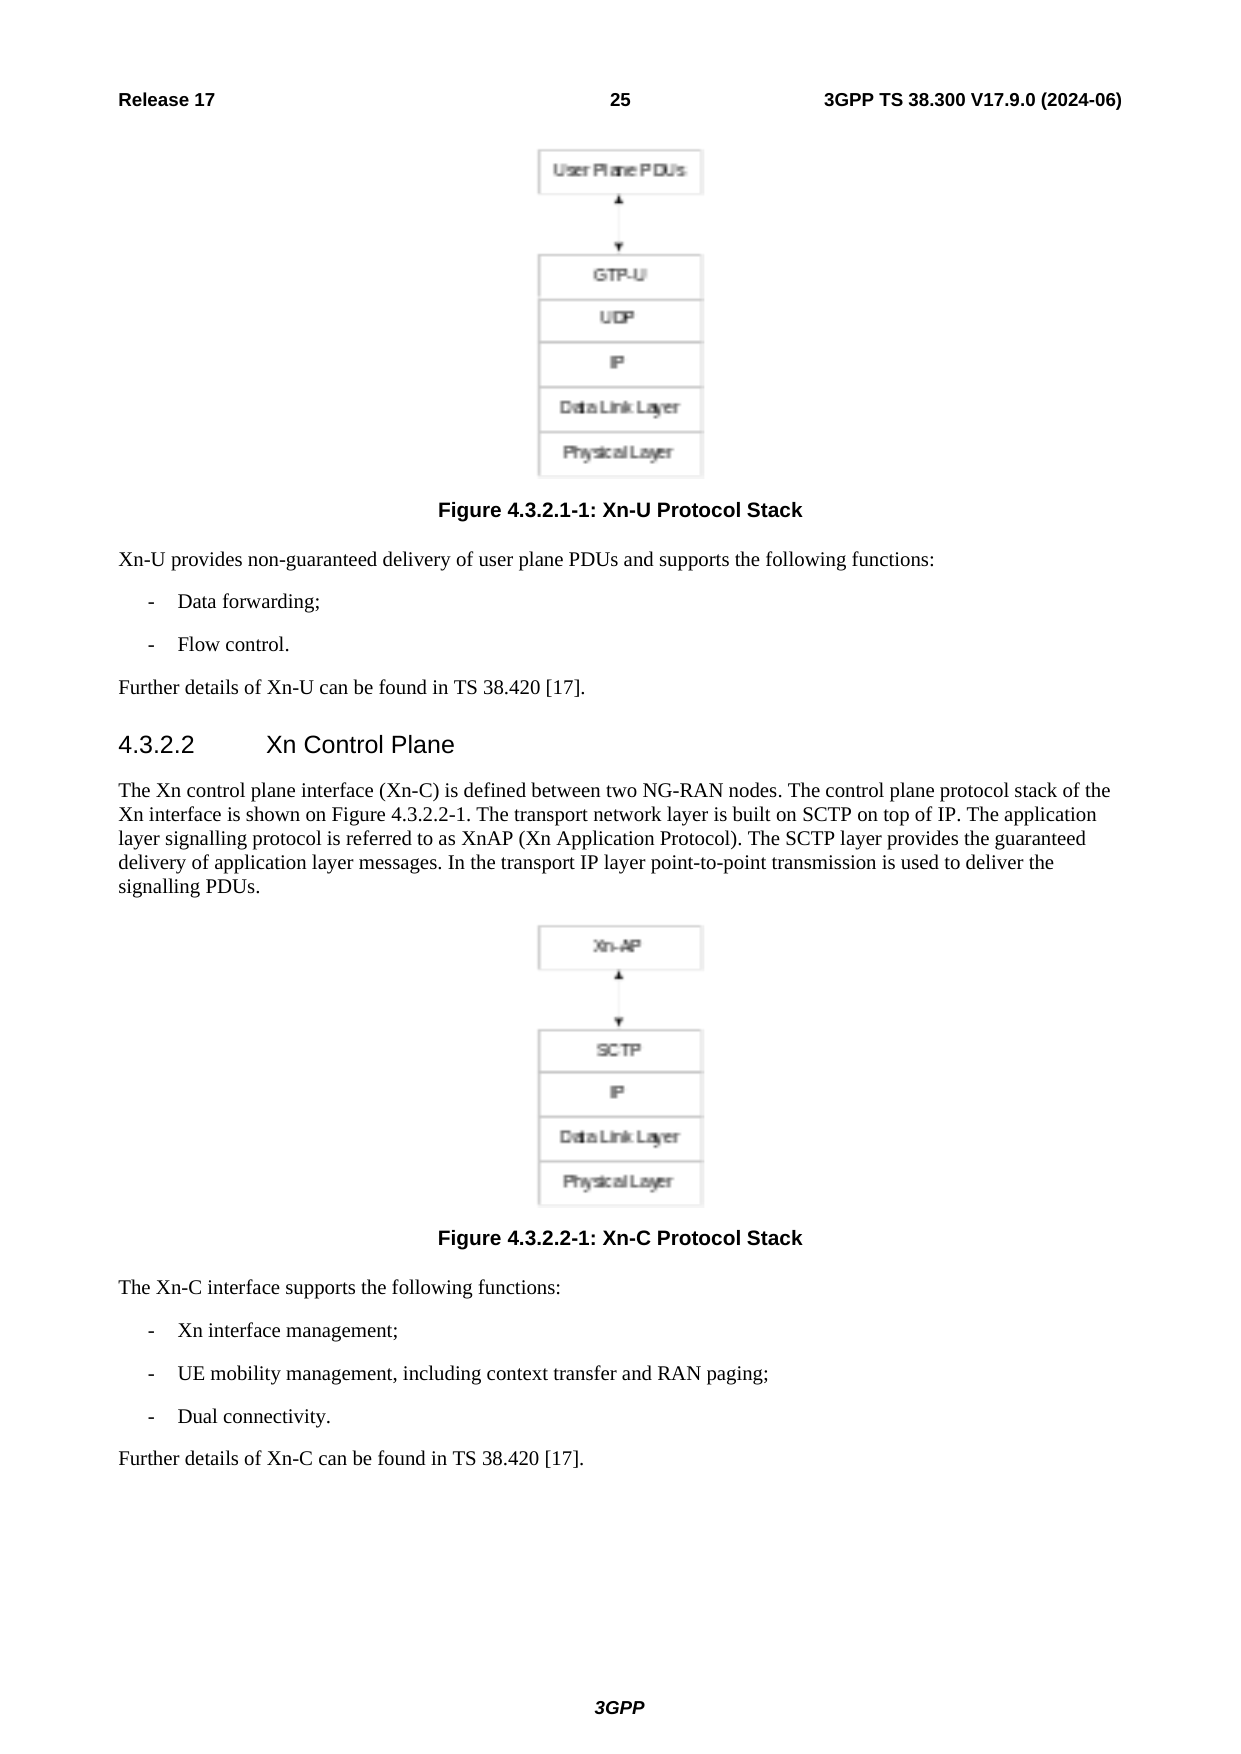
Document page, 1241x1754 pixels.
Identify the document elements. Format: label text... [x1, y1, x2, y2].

text - Xn interface management; [148, 1318, 1122, 1342]
text The Xn control plane interface (Xn-C) is defined between two NG-RAN nodes. The control plane protocol stack of the Xn interface is shown on Figure 4.3.2.2-1. The transport network layer is built on SCTP on top of IP. The application layer signalling protocol is referred to as XnAP (Xn Application Protocol). The SCTP layer provides the guaranteed delivery of application layer messages. In the transport IP layer point-to-point transmission is used to deliver the signalling PDUs. [118, 778, 1122, 898]
text - Flow control. [148, 632, 1122, 656]
text - UE mobility management, including context transfer and RAN paging; [148, 1361, 1122, 1385]
text Further details of Xn-C can be found in TS 38.420 [17]. [118, 1446, 1122, 1470]
text Figure 4.3.2.2-1: Xn-C Protocol Stack [118, 1226, 1122, 1250]
text Figure 4.3.2.1-1: Xn-U Protocol Stack [118, 497, 1122, 521]
subtitle 4.3.2.2 Xn Control Plane [118, 730, 1122, 759]
text - Data forwarding; [148, 589, 1122, 613]
text Further details of Xn-U can be found in TS 38.420 [17]. [118, 675, 1122, 699]
text The Xn-C interface supports the following functions: [118, 1275, 1122, 1299]
text - Dual connectivity. [148, 1403, 1122, 1428]
text Xn-U provides non-guaranteed delivery of user plane PDUs and supports the following functions: [118, 546, 1122, 571]
